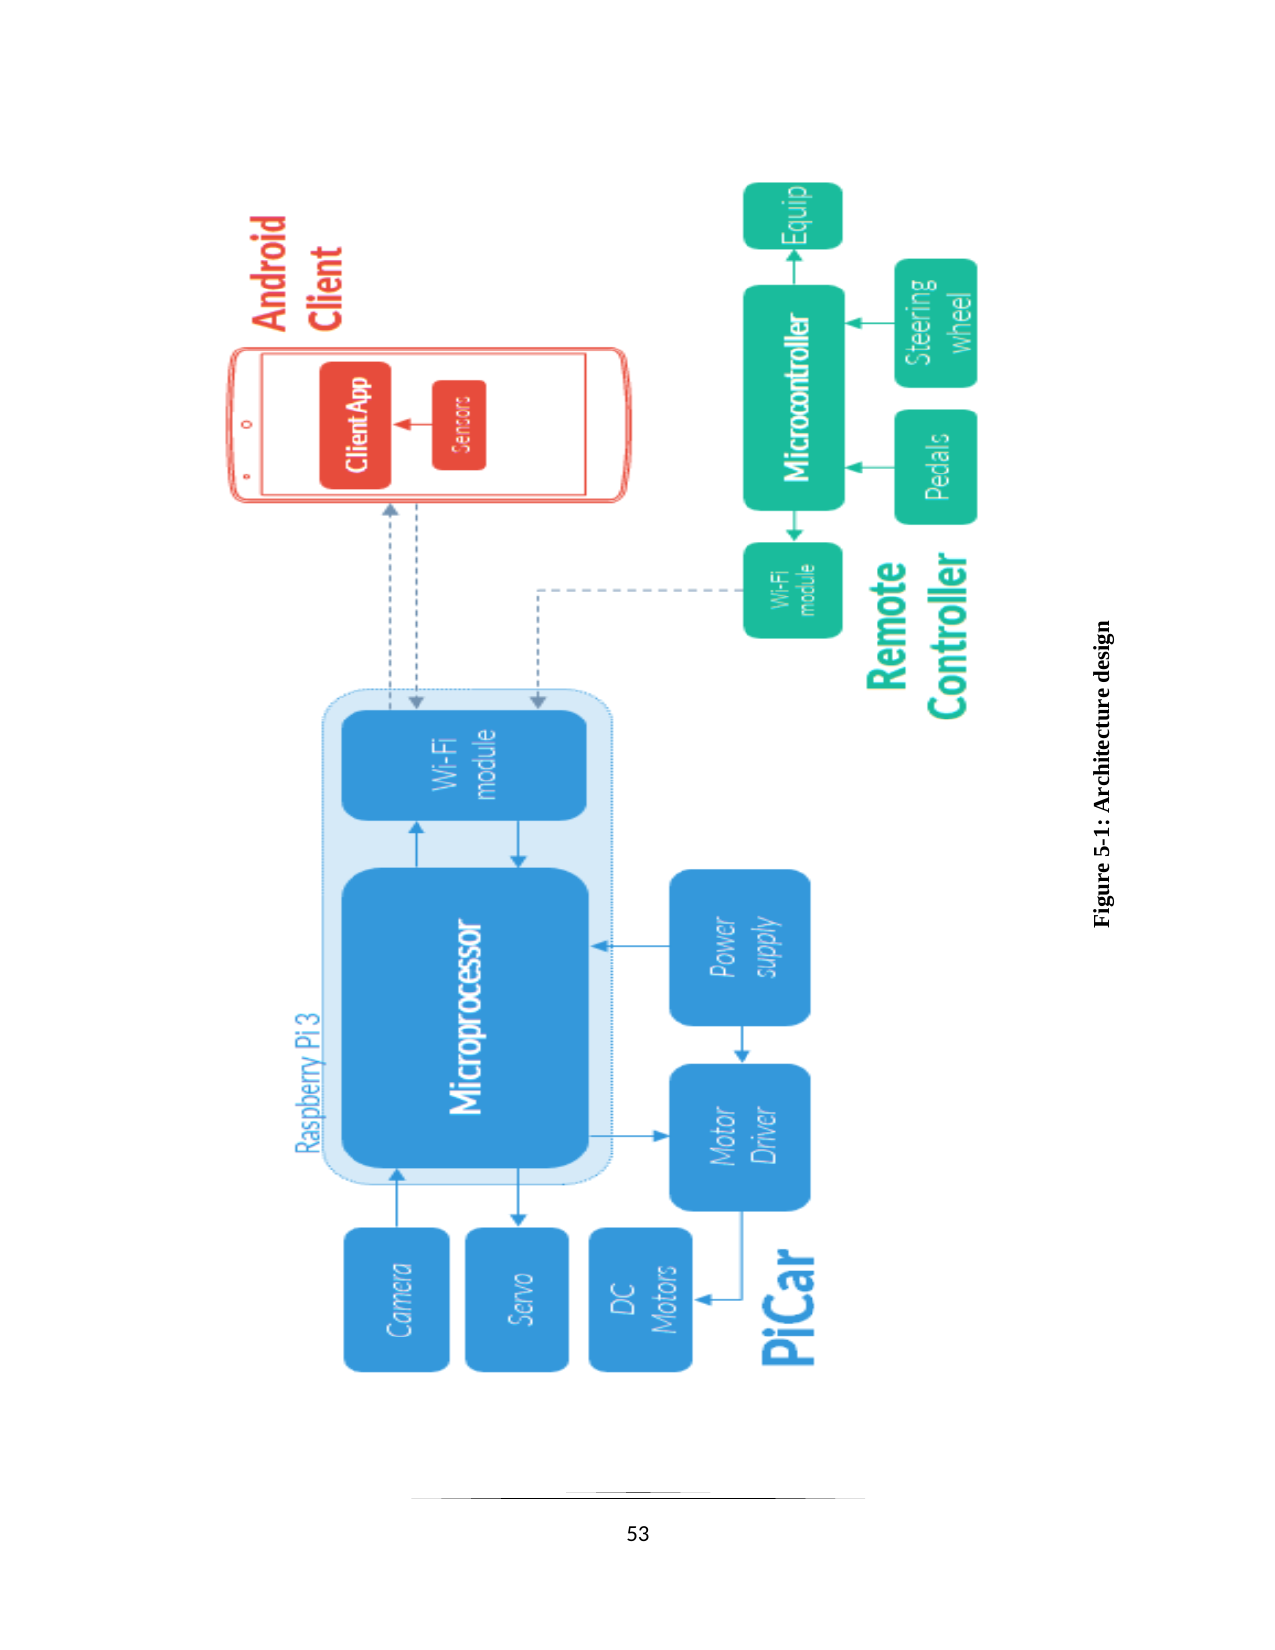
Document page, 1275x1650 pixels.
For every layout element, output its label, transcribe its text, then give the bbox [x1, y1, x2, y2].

picture [224, 167, 1008, 1398]
table_header [151, 151, 1076, 1398]
table_header Figure 5-1: Architecture design [1077, 151, 1126, 1398]
